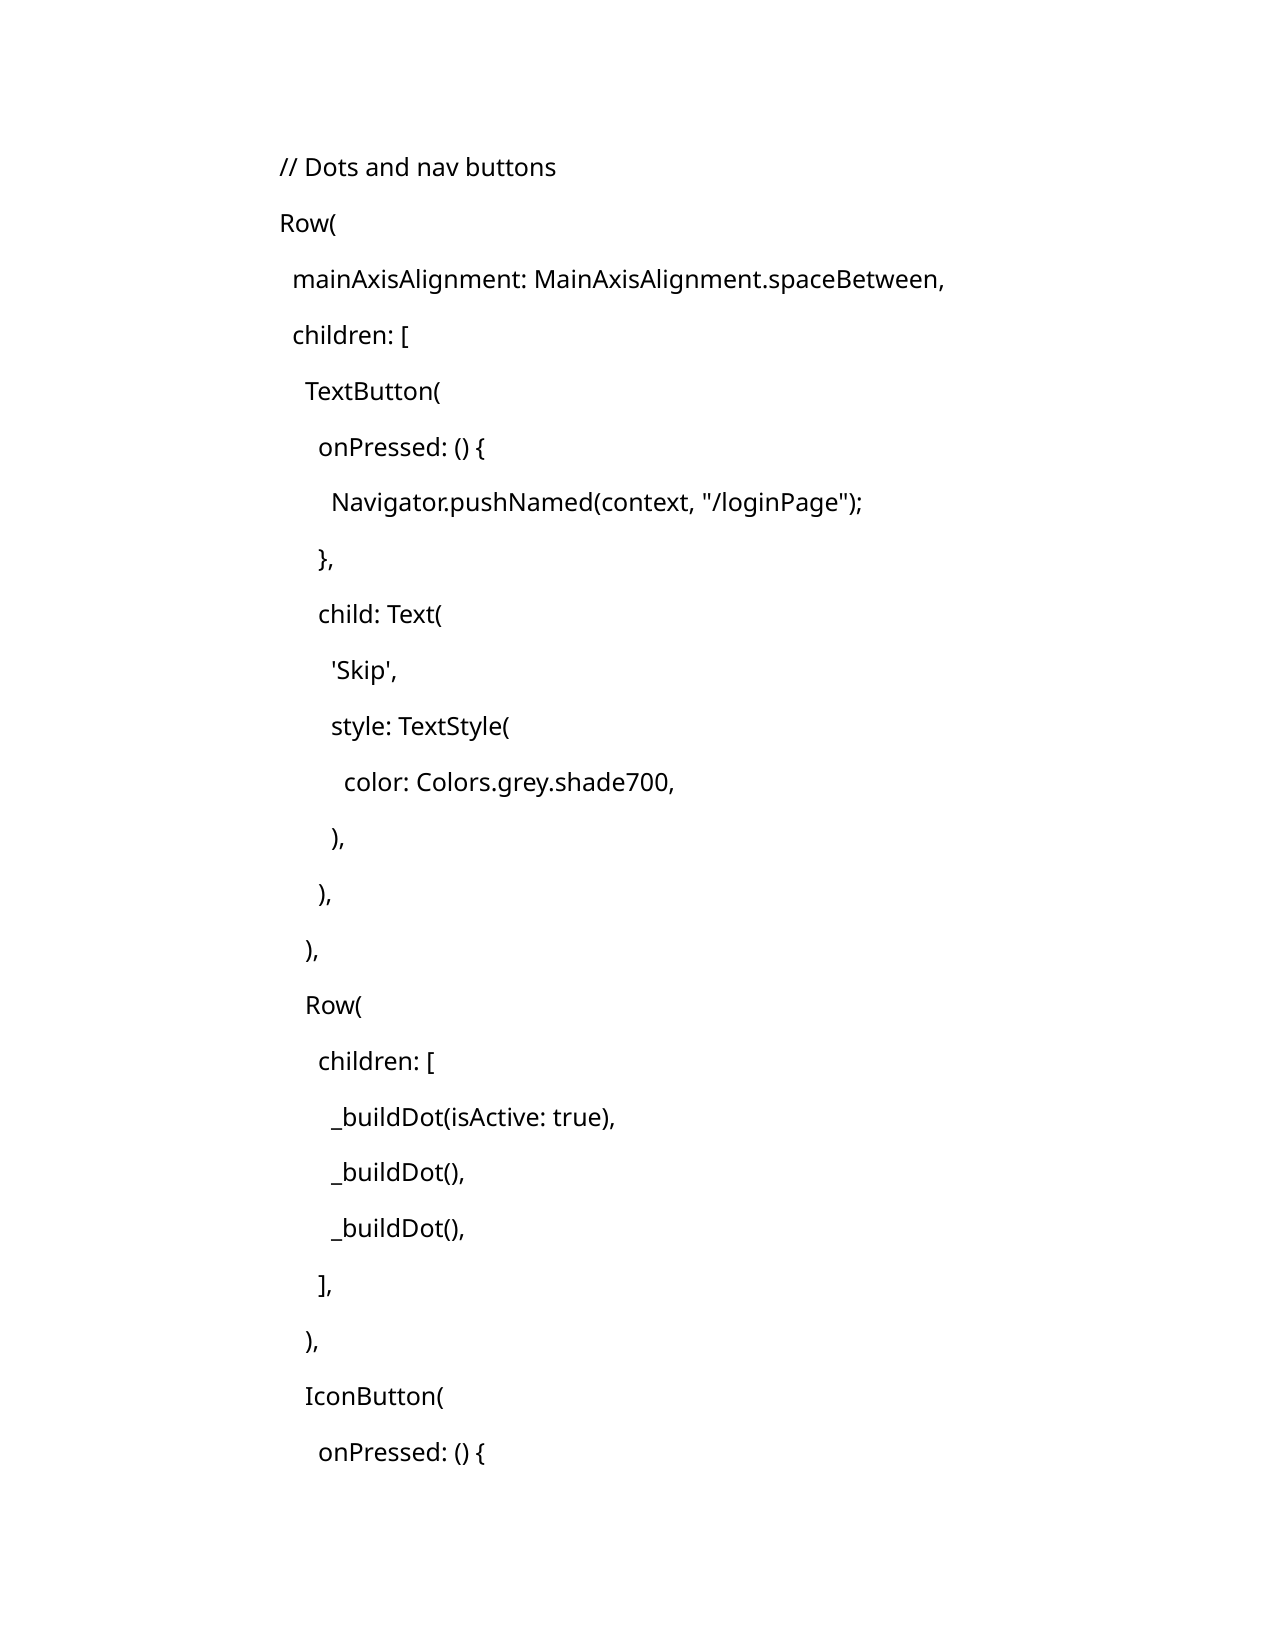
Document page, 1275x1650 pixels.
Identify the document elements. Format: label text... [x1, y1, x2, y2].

text Row( [150, 987, 1125, 1022]
text Row( [150, 206, 1125, 240]
text TextButton( [150, 373, 1125, 407]
text child: Text( [150, 597, 1125, 631]
text style: TextStyle( [150, 708, 1125, 742]
text _buildDot(), [150, 1211, 1125, 1245]
text _buildDot(), [150, 1155, 1125, 1189]
text onPressed: () { [150, 1434, 1125, 1468]
text ), [150, 876, 1125, 910]
text mainAxisAlignment: MainAxisAlignment.spaceBetween, [150, 262, 1125, 296]
text ), [150, 820, 1125, 854]
text _buildDot(isActive: true), [150, 1099, 1125, 1133]
text Navigator.pushNamed(context, "/loginPage"); [150, 485, 1125, 519]
text children: [ [150, 1043, 1125, 1077]
text ), [150, 932, 1125, 966]
text 'Skip', [150, 652, 1125, 687]
text children: [ [150, 317, 1125, 352]
text ), [150, 1322, 1125, 1357]
text IconButton( [150, 1378, 1125, 1412]
text ], [150, 1267, 1125, 1301]
text }, [150, 541, 1125, 575]
text // Dots and nav buttons [150, 150, 1125, 184]
text onPressed: () { [150, 429, 1125, 463]
text color: Colors.grey.shade700, [150, 764, 1125, 798]
